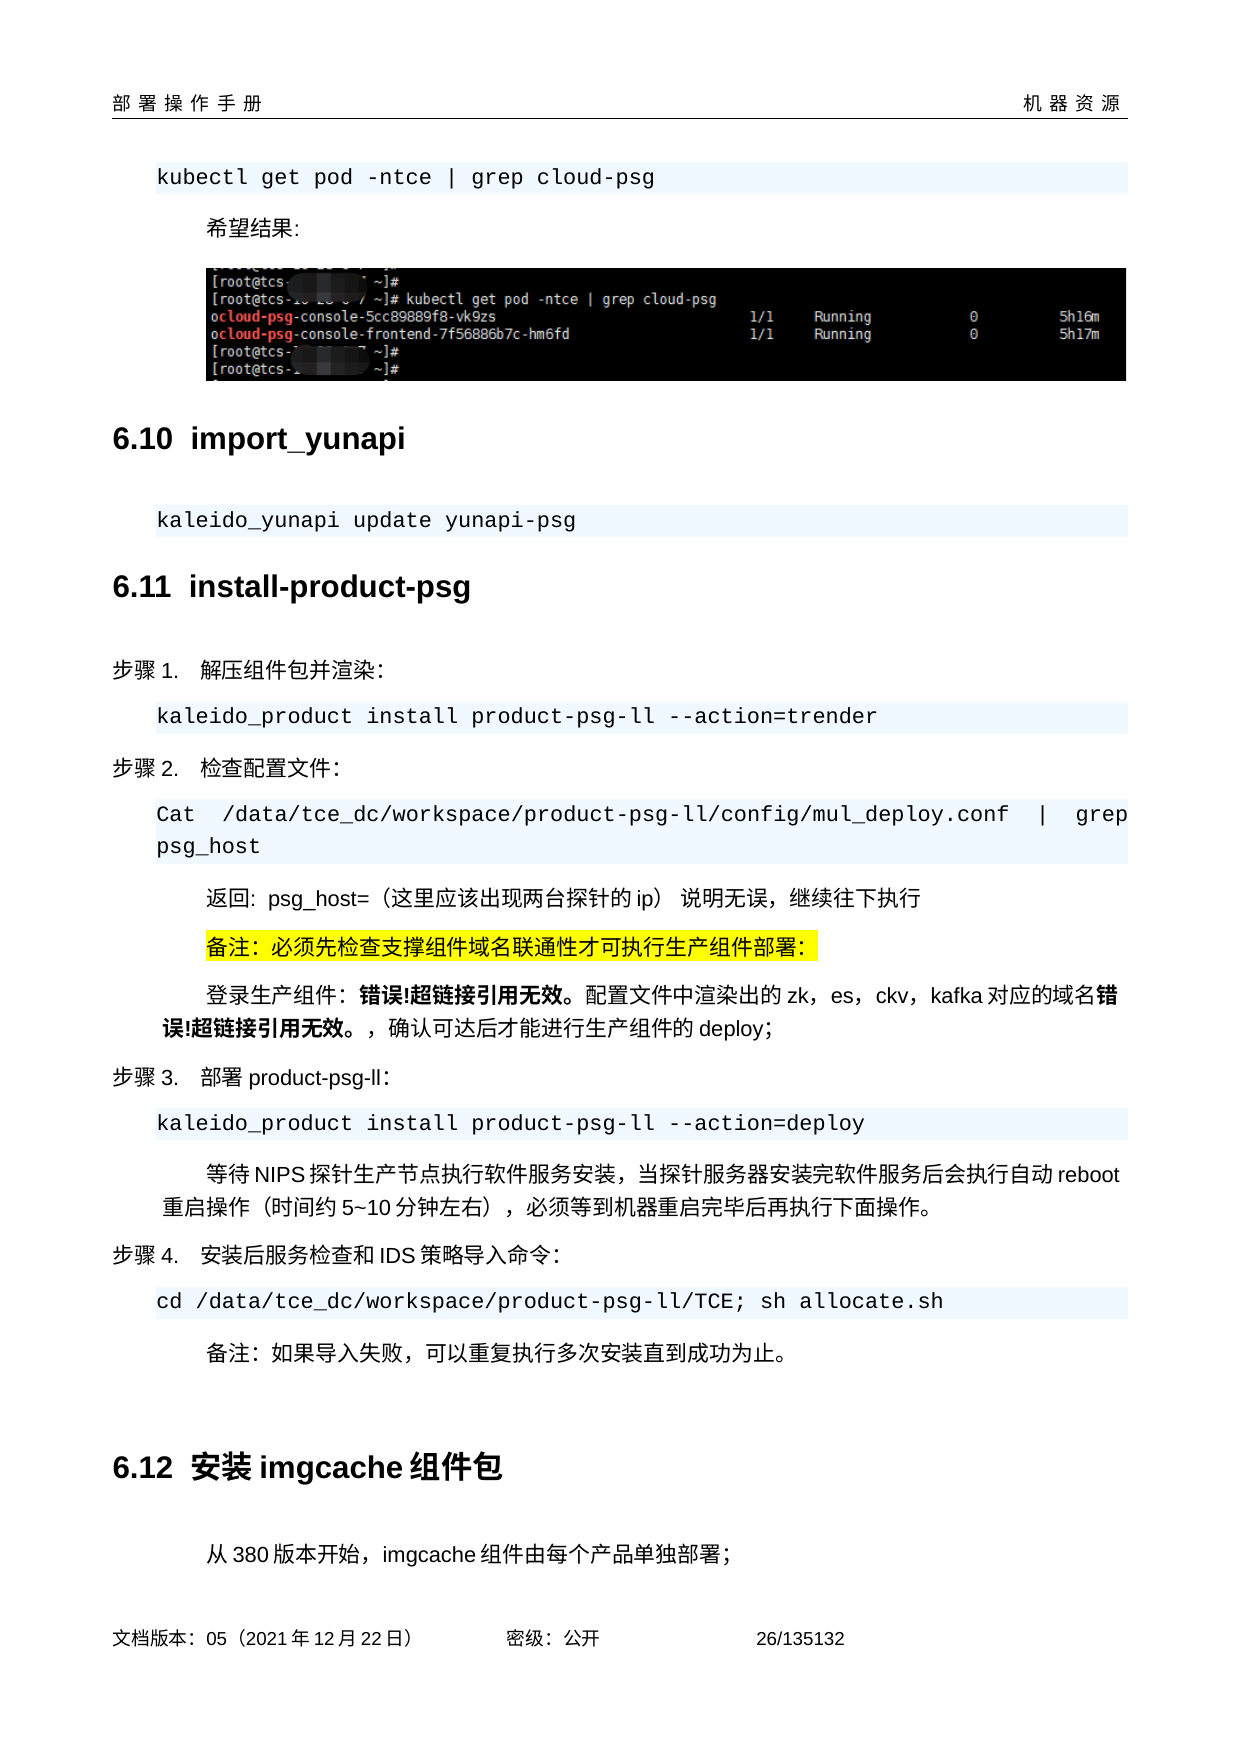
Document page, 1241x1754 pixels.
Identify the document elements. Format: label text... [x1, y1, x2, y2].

text 备注：如果导入失败，可以重复执行多次安装直到成功为止。 [162, 1335, 1128, 1368]
text install-product-psg [112, 554, 1128, 619]
picture [206, 268, 1127, 381]
text 检查配置文件： [112, 750, 1128, 783]
list 解压组件包并渲染： [112, 653, 1128, 685]
text 返回: psg_host=（这里应该出现两台探针的ip） 说明无误，继续往下执行 [162, 880, 1128, 913]
text 安装imgcache组件包 [112, 1433, 1128, 1498]
text 备注：必须先检查支撑组件域名联通性才可执行生产组件部署： [162, 929, 1128, 962]
text import_yunapi [112, 406, 1128, 471]
text 登录生产组件：错误!超链接引用无效。配置文件中渲染出的 zk，es，ckv，kafka对应的域名错误!超链接引用无效。，确认可达后才能进行生产组件的deploy； [162, 978, 1128, 1043]
text 部署 product-psg-ll： [112, 1059, 1128, 1092]
text kubectl get pod -ntce | grep cloud-psg [156, 162, 1128, 194]
text kaleido_product install product-psg-ll --action=deploy [156, 1108, 1128, 1140]
text kaleido_product install product-psg-ll --action=trender [156, 702, 1128, 734]
text 安装后服务检查和IDS策略导入命令： [112, 1238, 1128, 1270]
text 希望结果: [162, 211, 1128, 243]
text 等待NIPS探针生产节点执行软件服务安装，当探针服务器安装完软件服务后会执行自动reboot重启操作（时间约5~10分钟左右），必须等到机器重启完毕后再执行下面操作。 [162, 1157, 1128, 1222]
text 从380版本开始，imgcache组件由每个产品单独部署； [162, 1537, 1128, 1569]
text kaleido_yunapi update yunapi-psg [156, 505, 1128, 537]
text cd /data/tce_dc/workspace/product-psg-ll/TCE; sh allocate.sh [156, 1287, 1128, 1319]
text Cat /data/tce_dc/workspace/product-psg-ll/config/mul_deploy.conf | grep psg_host [156, 799, 1128, 864]
